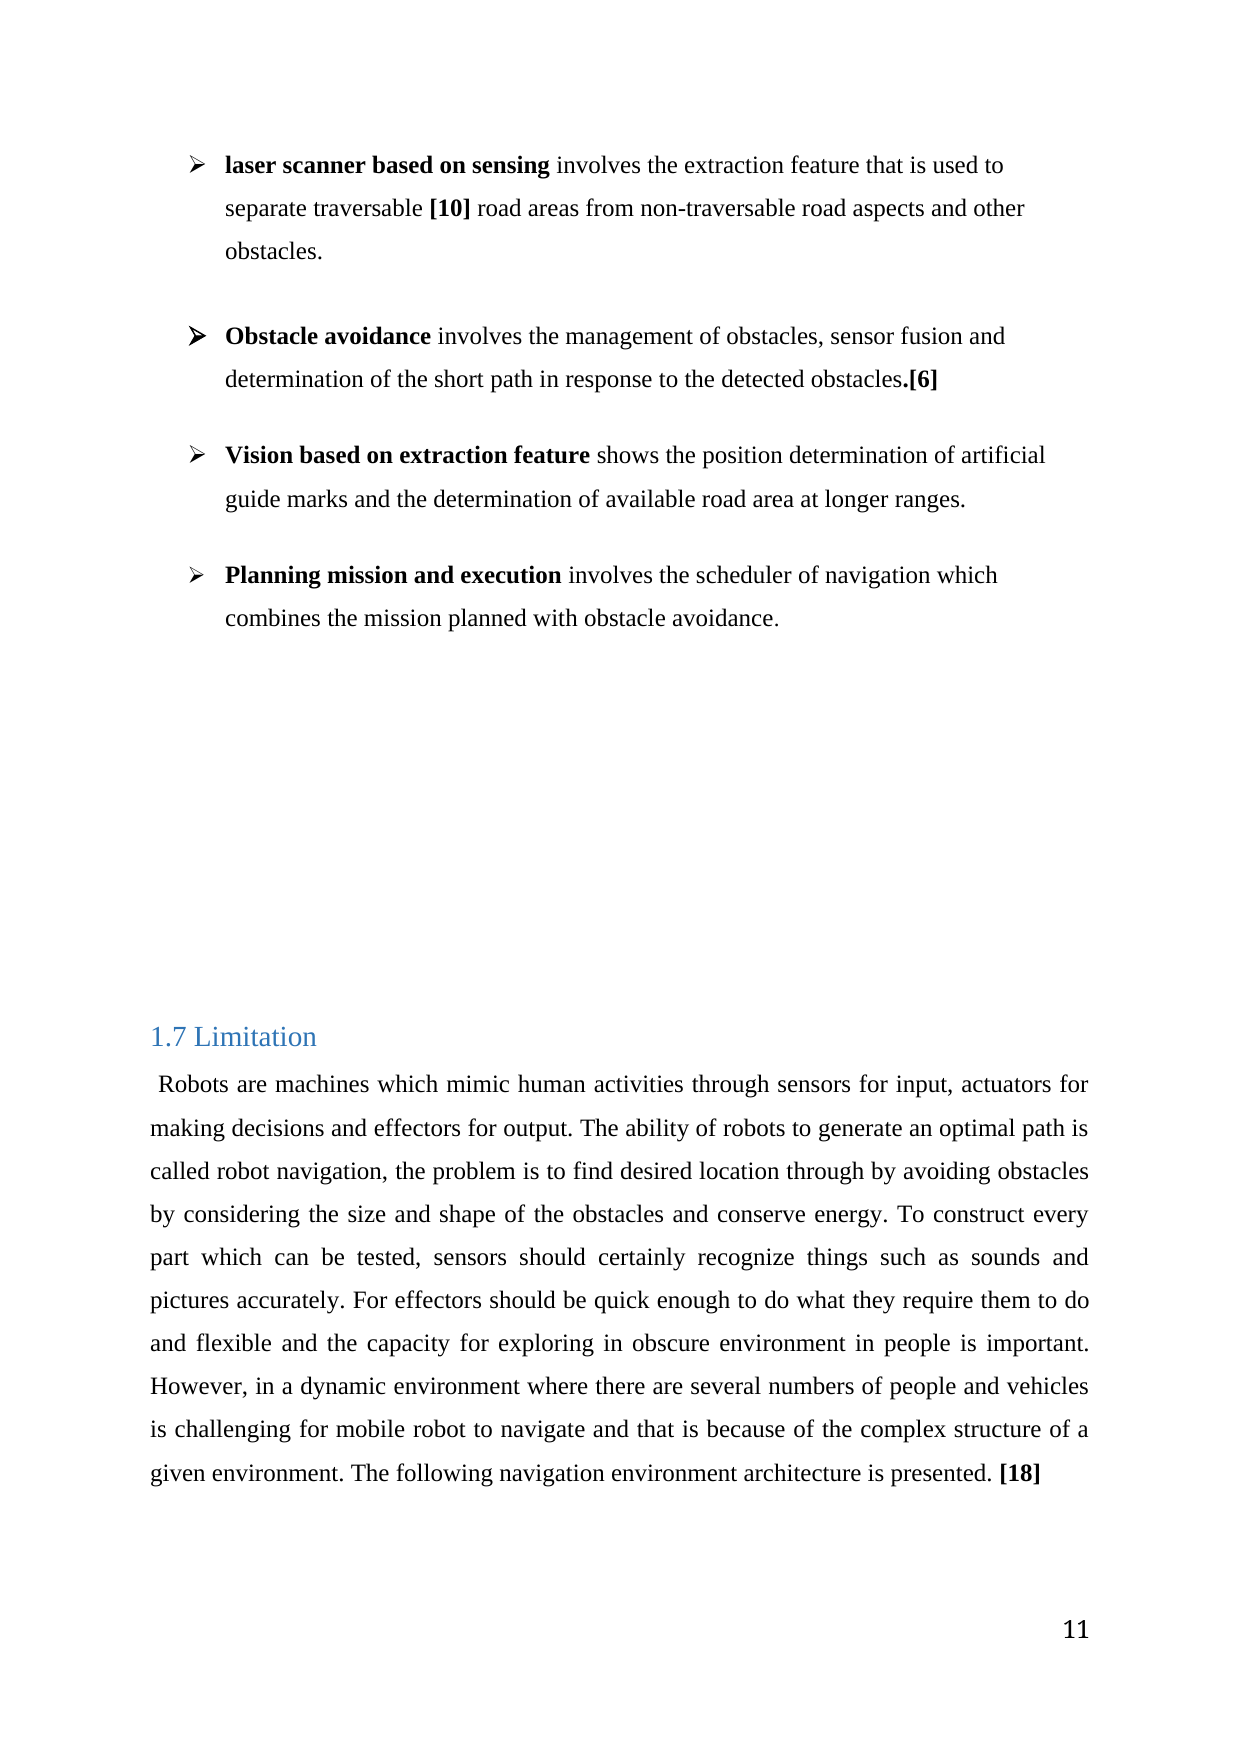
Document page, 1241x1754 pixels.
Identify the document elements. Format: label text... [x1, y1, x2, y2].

list Robots are machines which mimic human activities through sensors for input, actuators for making decisions and effectors for output. The ability of robots to generate an optimal path is called robot navigation, the problem is to find desired location through by avoiding obstacles by considering the size and shape of the obstacles and conserve energy. To construct every part which can be tested, sensors should certainly recognize things such as sounds and pictures accurately. For effectors should be quick enough to do what they require them to do and flexible and the capacity for exploring in obscure environment in people is important. However, in a dynamic environment where there are several numbers of people and vehicles is challenging for mobile robot to navigate and that is because of the complex structure of a given environment. The following navigation environment architecture is presented. [18] [150, 1069, 1090, 1486]
list Obstacle avoidance involves the management of obstacles, sensor fusion and determination of the short path in response to the detected obstacles.[6] [187, 321, 1090, 393]
list laser scanner based on sensing involves the extraction feature that is used to separate traversable [10] road areas from non-traversable road aspects and other obstacles. [187, 150, 1090, 265]
list Planning mission and execution involves the scheduler of navigation which combines the mission planned with obstacle avoidance. [187, 560, 1090, 632]
list Vision based on extraction feature shows the position determination of artificial guide marks and the determination of available road area at longer ranges. [187, 441, 1090, 512]
list Limitation [150, 1019, 1090, 1053]
